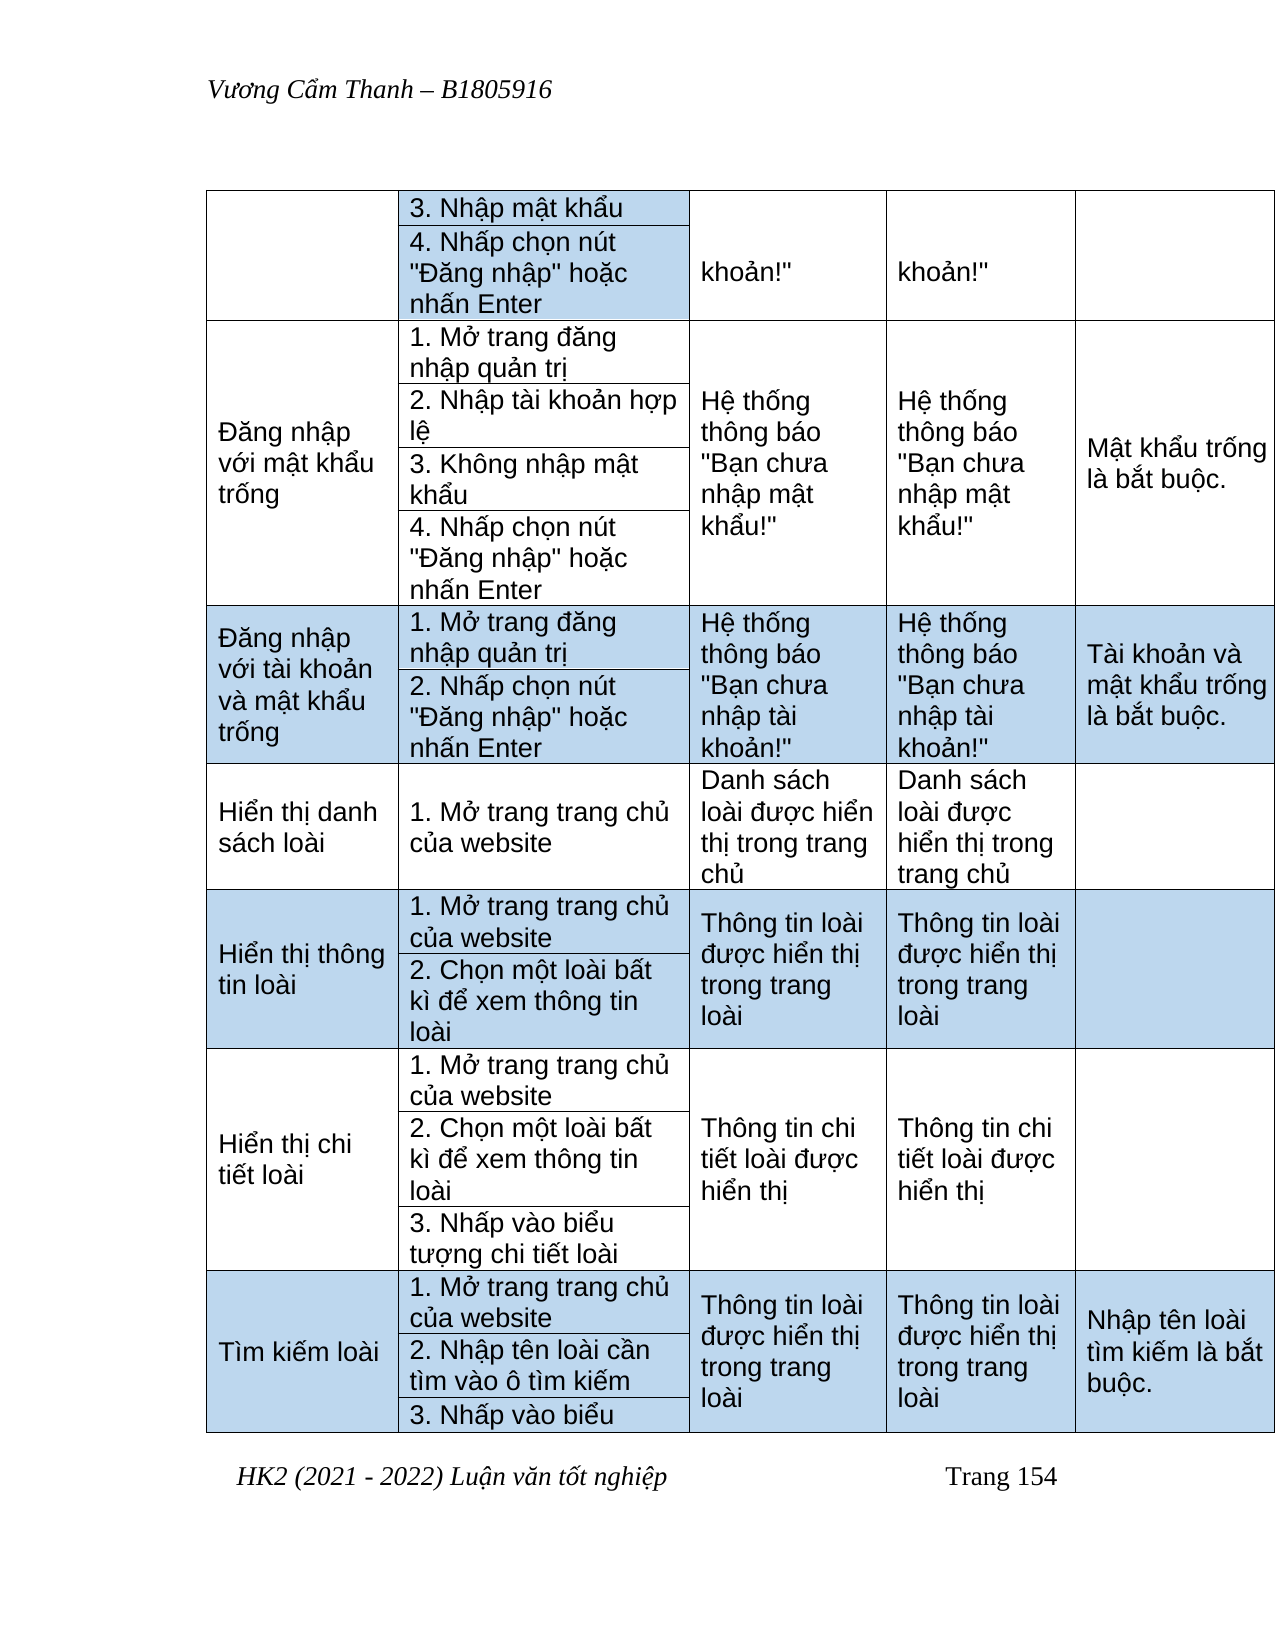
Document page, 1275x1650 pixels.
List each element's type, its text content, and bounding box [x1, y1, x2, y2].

table_cell [1076, 764, 1274, 889]
table_cell 3. Nhấp vào biểu tượng chi tiết loài [399, 1207, 689, 1269]
table_cell Thông tin loài được hiển thị trong trang loài [887, 890, 1075, 1048]
table_cell Hiển thị danh sách loài [207, 764, 398, 889]
table_cell 2. Chọn một loài bất kì để xem thông tin loài [399, 1112, 689, 1206]
table_cell Hiển thị chi tiết loài [207, 1049, 398, 1269]
table_cell Thông tin chi tiết loài được hiển thị [887, 1049, 1075, 1269]
table_cell 1. Mở trang trang chủ của website [399, 1271, 689, 1333]
table_cell Hệ thống thông báo "Bạn chưa nhập tài khoản!" [887, 606, 1075, 763]
table_cell 3. Không nhập mật khẩu [399, 448, 689, 510]
table_cell 1. Mở trang trang chủ của website [399, 890, 689, 953]
table_cell 3. Nhập mật khẩu [399, 191, 689, 225]
table_cell 1. Mở trang đăng nhập quản trị [399, 606, 689, 668]
table_cell Hệ thống thông báo "Bạn chưa nhập mật khẩu!" [887, 321, 1075, 605]
table_cell Mật khẩu trống là bắt buộc. [1076, 321, 1274, 605]
table_cell Danh sách loài được hiển thị trong trang chủ [887, 764, 1075, 889]
table_cell Hệ thống thông báo "Bạn chưa nhập tài khoản!" [690, 606, 886, 763]
table_cell 4. Nhấp chọn nút "Đăng nhập" hoặc nhấn Enter [399, 226, 689, 319]
table_cell Hệ thống thông báo "Bạn chưa nhập mật khẩu!" [690, 321, 886, 605]
table_cell Hiển thị thông tin loài [207, 890, 398, 1048]
table_cell 2. Nhập tên loài cần tìm vào ô tìm kiếm [399, 1334, 689, 1397]
table_cell Đăng nhập với tài khoản và mật khẩu trống [207, 606, 398, 763]
table_cell Thông tin chi tiết loài được hiển thị [690, 1049, 886, 1269]
table_cell 2. Nhập tài khoản hợp lệ [399, 384, 689, 447]
table_cell Danh sách loài được hiển thị trong trang chủ [690, 764, 886, 889]
table_cell 2. Chọn một loài bất kì để xem thông tin loài [399, 954, 689, 1048]
table_cell Tìm kiếm loài [207, 1271, 398, 1432]
table_cell Tài khoản và mật khẩu trống là bắt buộc. [1076, 606, 1274, 763]
table_cell Nhập tên loài tìm kiếm là bắt buộc. [1076, 1271, 1274, 1432]
table_cell 1. Mở trang đăng nhập quản trị [399, 321, 689, 383]
table_cell Đăng nhập với mật khẩu trống [207, 321, 398, 605]
table_cell [1076, 1049, 1274, 1269]
table_cell [1076, 890, 1274, 1048]
table_cell Thông tin loài được hiển thị trong trang loài [690, 890, 886, 1048]
table_cell 1. Mở trang trang chủ của website [399, 1049, 689, 1111]
table_cell 2. Nhấp chọn nút "Đăng nhập" hoặc nhấn Enter [399, 670, 689, 763]
table_cell 1. Mở trang trang chủ của website [399, 764, 689, 889]
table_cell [399, 1398, 689, 1432]
table_cell Thông tin loài được hiển thị trong trang loài [690, 1271, 886, 1432]
table_cell Thông tin loài được hiển thị trong trang loài [887, 1271, 1075, 1432]
table_cell 4. Nhấp chọn nút "Đăng nhập" hoặc nhấn Enter [399, 511, 689, 605]
